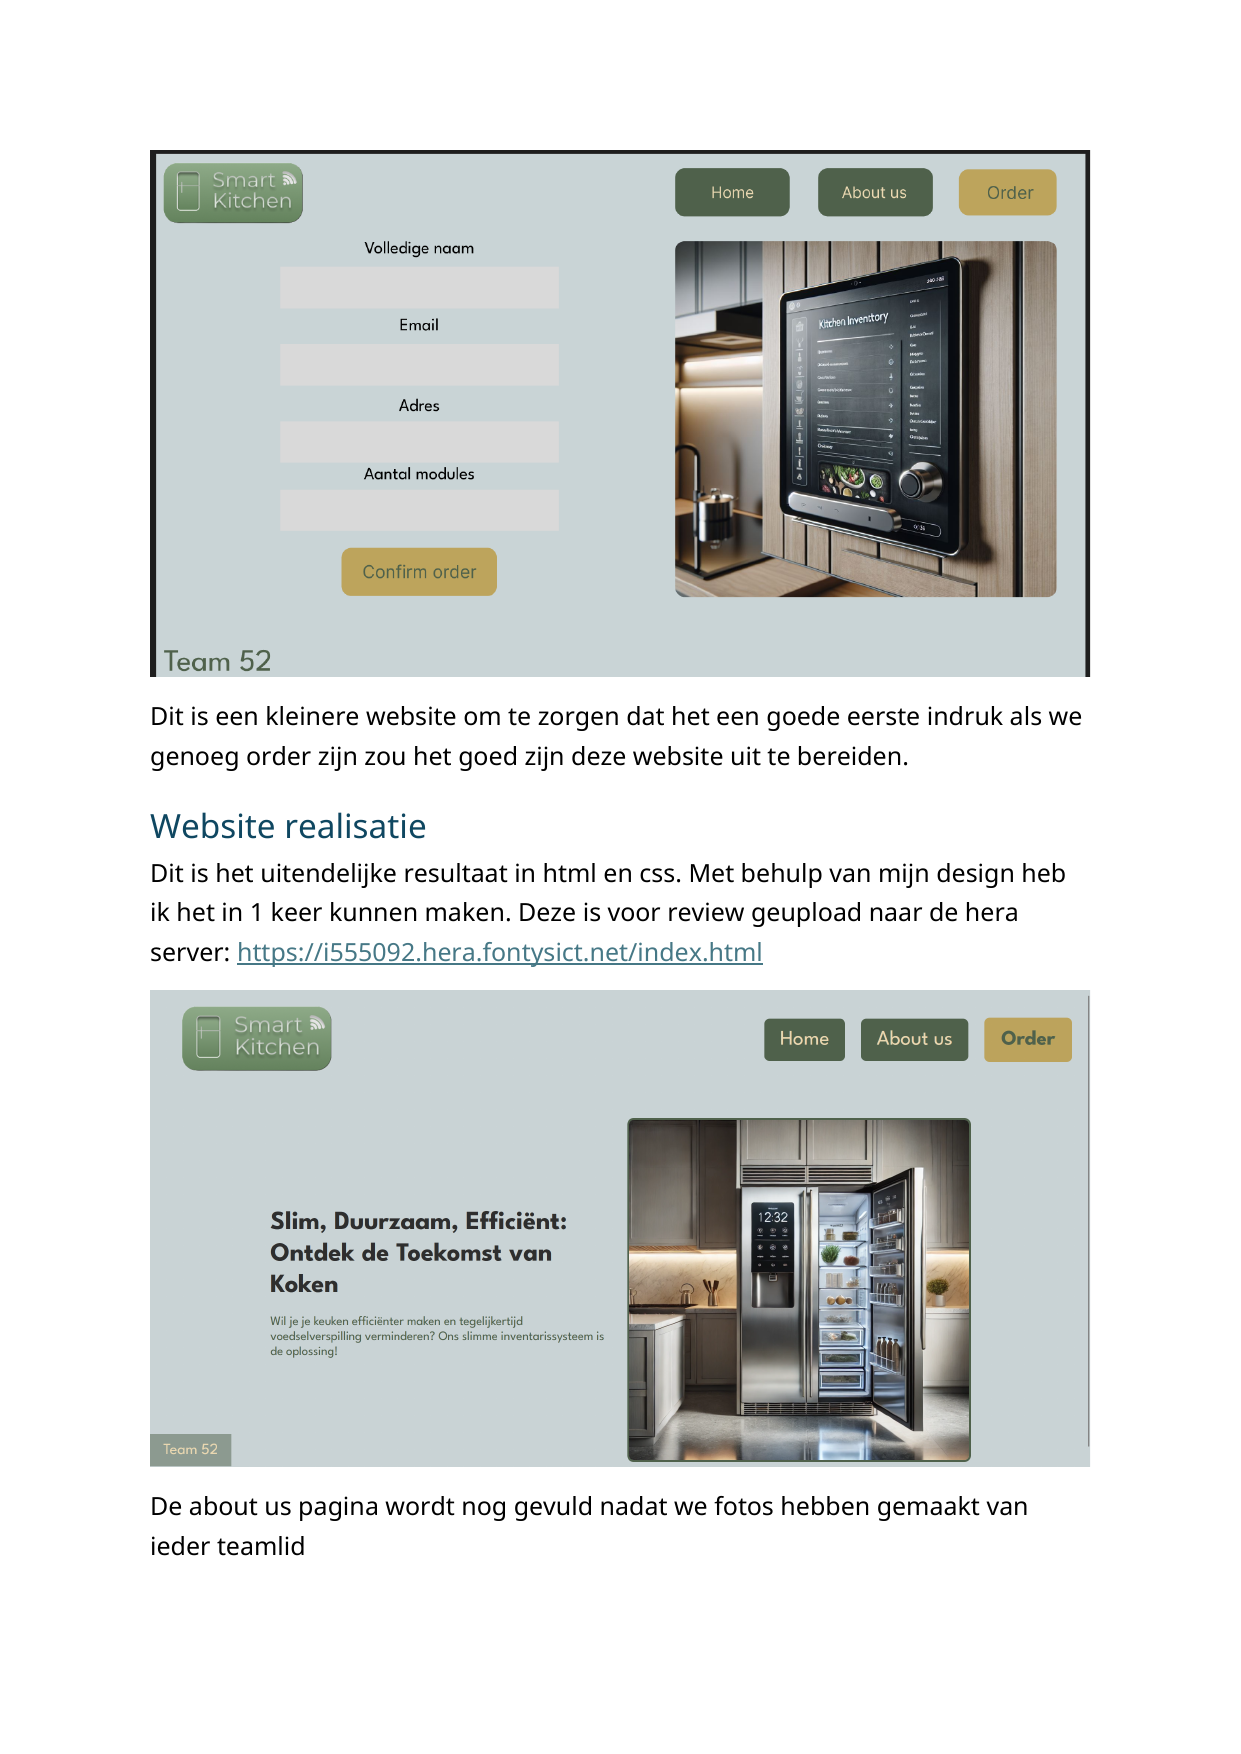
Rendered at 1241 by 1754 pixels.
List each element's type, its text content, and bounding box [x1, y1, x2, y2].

text Dit is het uitendelijke resultaat in html en css. Met behulp van mijn design heb ik het in 1 keer kunnen maken. Deze is voor review geupload naar de hera server: https://i555092.hera.fontysict.net/index.html [150, 855, 1090, 968]
subtitle Website realisatie [150, 803, 1090, 848]
picture [150, 150, 1091, 677]
text De about us pagina wordt nog gevuld nadat we fotos hebben gemaakt van ieder teamlid [150, 1489, 1090, 1562]
picture [150, 990, 1091, 1467]
text Dit is een kleinere website om te zorgen dat het een goede eerste indruk als we genoeg order zijn zou het goed zijn deze website uit te bereiden. [150, 699, 1090, 772]
